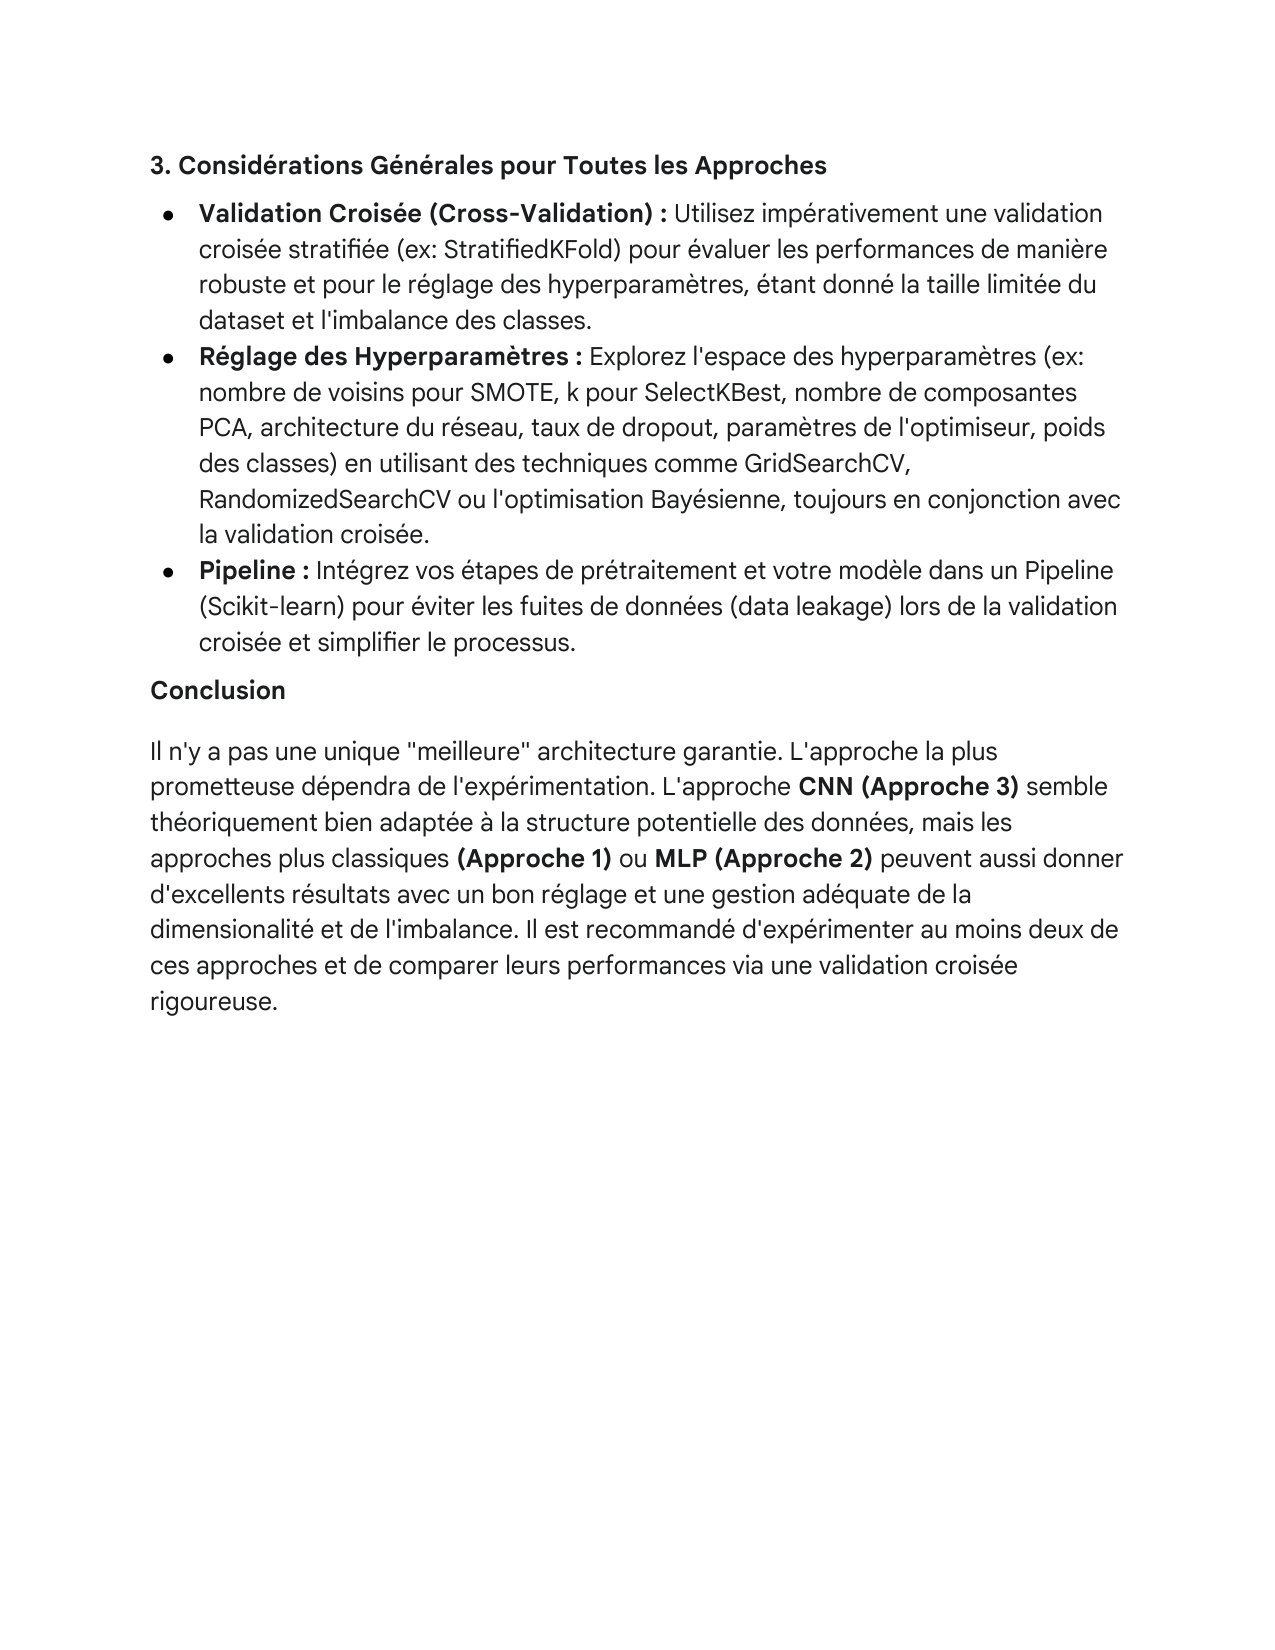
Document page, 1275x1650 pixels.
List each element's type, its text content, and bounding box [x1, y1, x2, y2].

list Validation Croisée (Cross-Validation) : Utilisez impérativement une validation croisée stratifiée (ex: StratifiedKFold) pour évaluer les performances de manière robuste et pour le réglage des hyperparamètres, étant donné la taille limitée du dataset et l'imbalance des classes. [161, 198, 1125, 337]
text 3. Considérations Générales pour Toutes les Approches [150, 150, 1125, 181]
list Réglage des Hyperparamètres : Explorez l'espace des hyperparamètres (ex: nombre de voisins pour SMOTE, k pour SelectKBest, nombre de composantes PCA, architecture du réseau, taux de dropout, paramètres de l'optimiseur, poids des classes) en utilisant des techniques comme GridSearchCV, RandomizedSearchCV ou l'optimisation Bayésienne, toujours en conjonction avec la validation croisée. [161, 341, 1125, 551]
text Conclusion [150, 675, 1125, 707]
list Pipeline : Intégrez vos étapes de prétraitement et votre modèle dans un Pipeline (Scikit-learn) pour éviter les fuites de données (data leakage) lors de la validation croisée et simplifier le processus. [161, 556, 1125, 658]
text Il n'y a pas une unique "meilleure" architecture garantie. L'approche la plus prometteuse dépendra de l'expérimentation. L'approche CNN (Approche 3) semble théoriquement bien adaptée à la structure potentielle des données, mais les approches plus classiques (Approche 1) ou MLP (Approche 2) peuvent aussi donner d'excellents résultats avec un bon réglage et une gestion adéquate de la dimensionalité et de l'imbalance. Il est recommandé d'expérimenter au moins deux de ces approches et de comparer leurs performances via une validation croisée rigoureuse. [150, 736, 1125, 1017]
